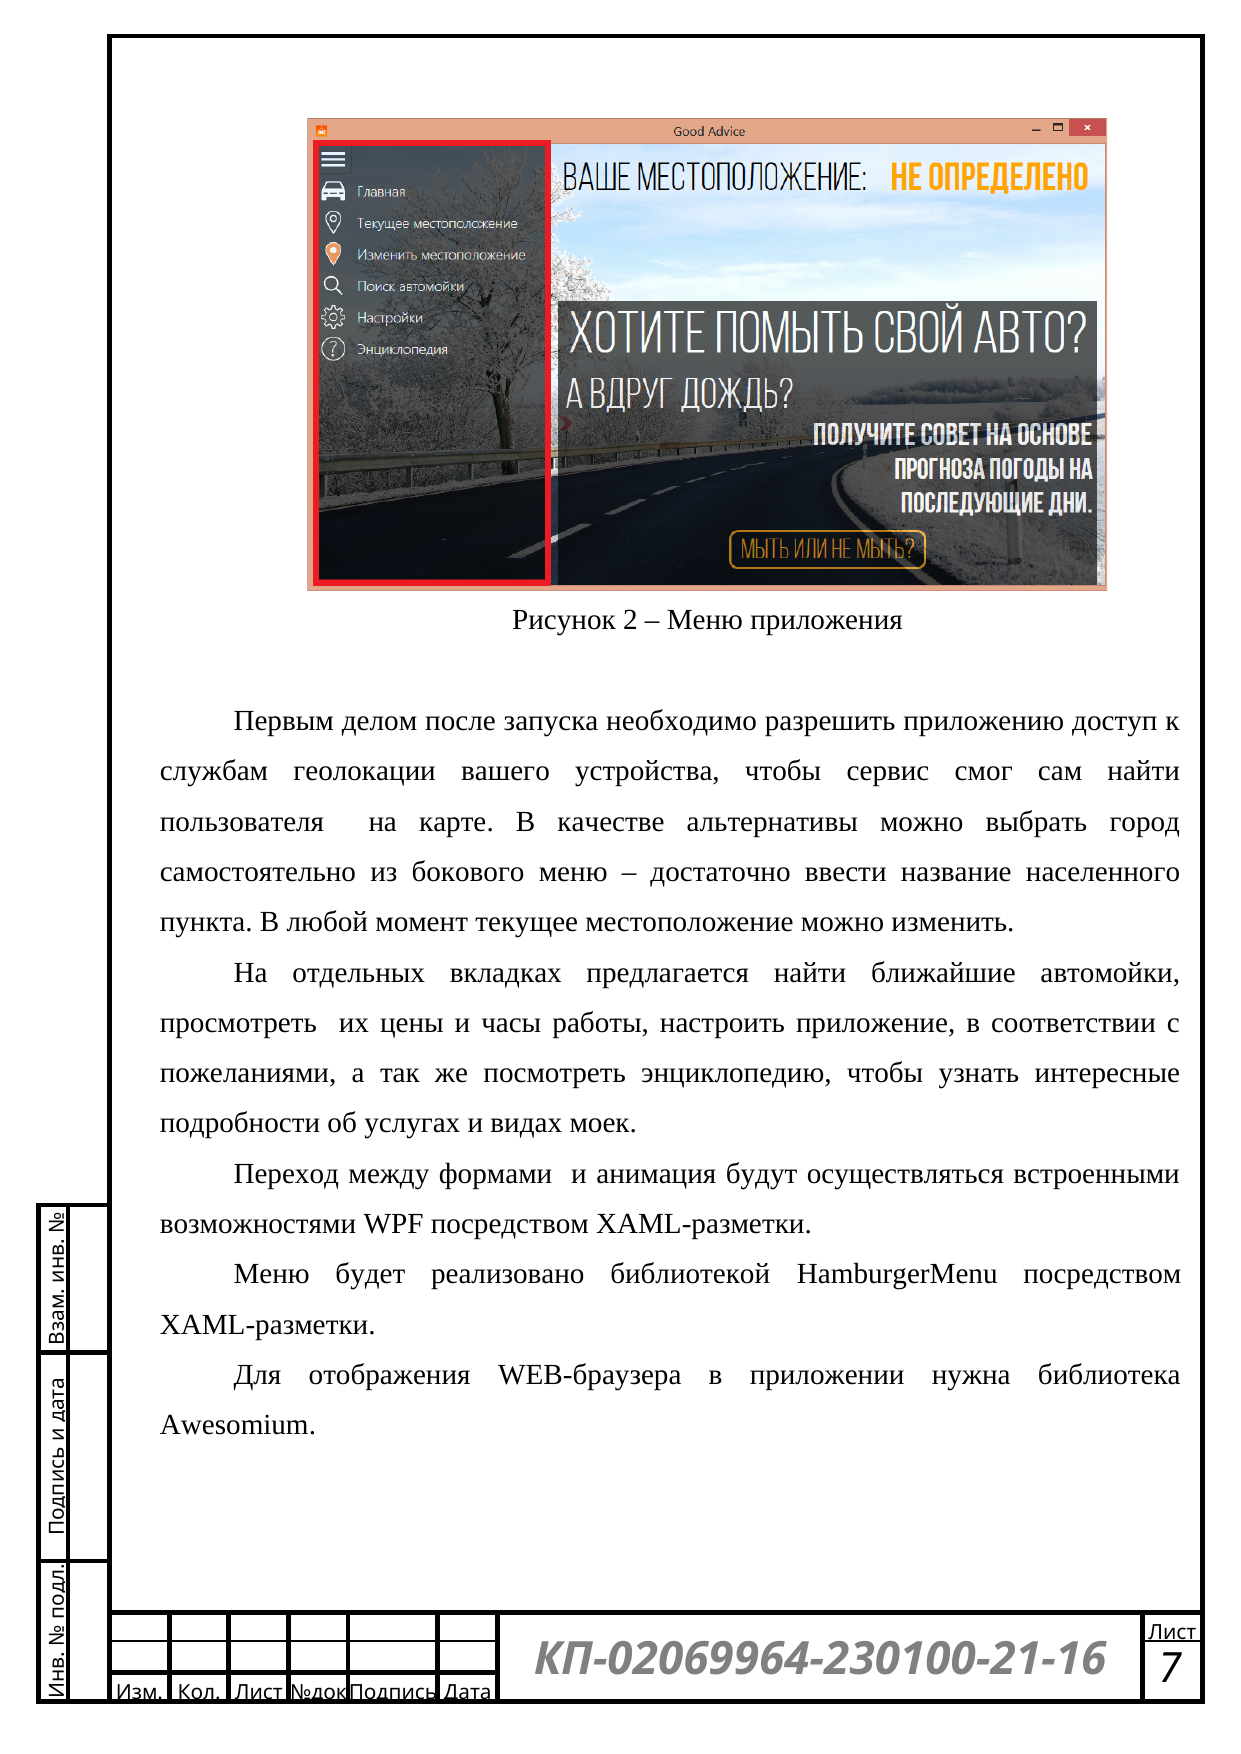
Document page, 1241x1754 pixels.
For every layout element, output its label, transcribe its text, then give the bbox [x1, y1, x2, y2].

text На отдельных вкладках предлагается найти ближайшие автомойки, просмотреть их цены и часы работы, настроить приложение, в соответствии с пожеланиями, а так же посмотреть энциклопедию, чтобы узнать интересные подробности об услугах и видах моек. [159, 955, 1181, 1139]
text Первым делом после запуска необходимо разрешить приложению доступ к службам геолокации вашего устройства, чтобы сервис смог сам найти пользователя на карте. В качестве альтернативы можно выбрать город самостоятельно из бокового меню – достаточно ввести название населенного пункта. В любой момент текущее местоположение можно изменить. [159, 703, 1181, 938]
text Переход между формами и анимация будут осуществляться встроенными возможностями WPF посредством XAML-разметки. [159, 1156, 1181, 1240]
text Меню будет реализовано библиотекой HamburgerMenu посредством XAML-разметки. [159, 1257, 1181, 1340]
picture [307, 118, 1108, 591]
text Для отображения WEB-браузера в приложении нужна библиотека Awesomium. [159, 1357, 1181, 1441]
text Рисунок 2 – Меню приложения [159, 602, 1181, 636]
